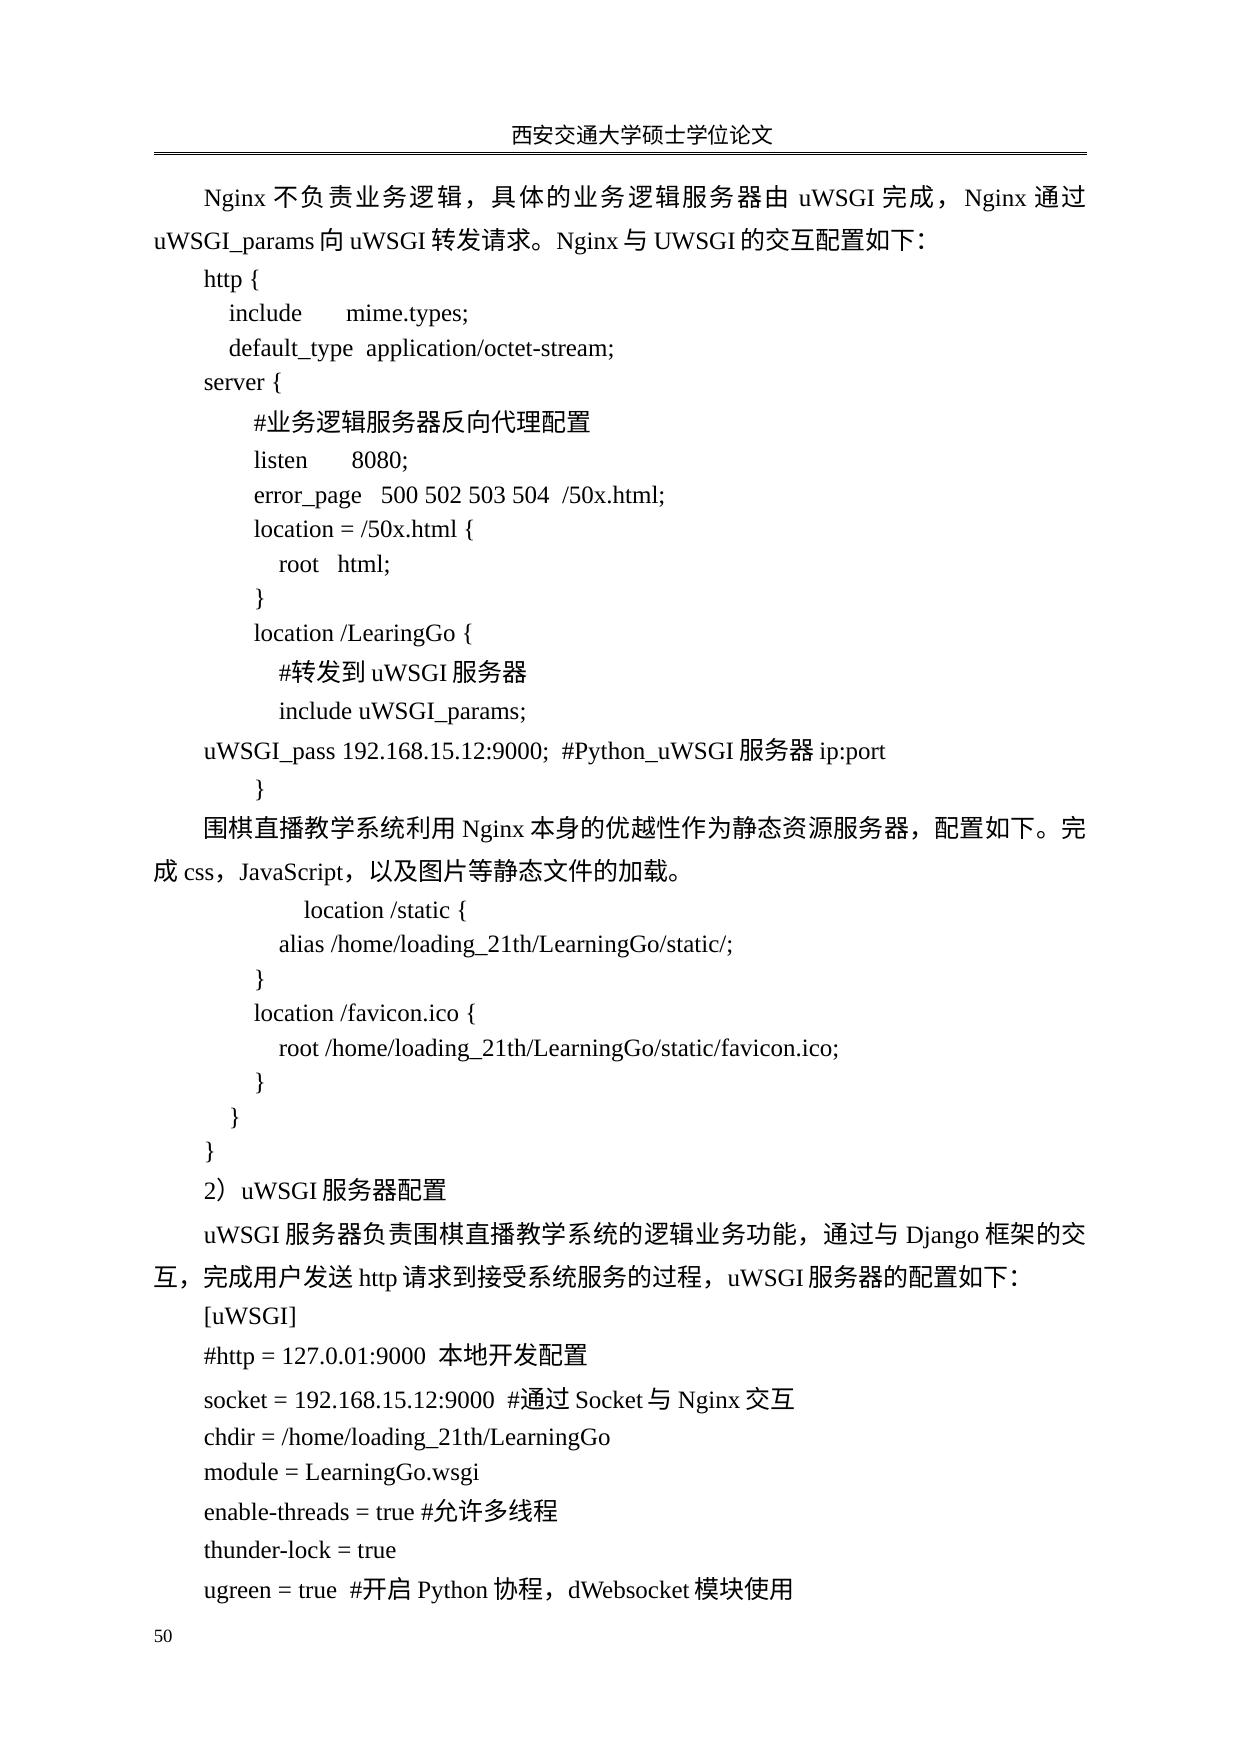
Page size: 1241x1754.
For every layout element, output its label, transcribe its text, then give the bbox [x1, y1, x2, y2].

text #http = 127.0.01:9000 本地开发配置 [153, 1336, 1087, 1372]
text uWSGI服务器负责围棋直播教学系统的逻辑业务功能，通过与Django框架的交互，完成用户发送http请求到接受系统服务的过程，uWSGI服务器的配置如下： [153, 1214, 1087, 1294]
text 围棋直播教学系统利用Nginx本身的优越性作为静态资源服务器，配置如下。完成css，JavaScript，以及图片等静态文件的加载。 [153, 808, 1087, 888]
text chdir = /home/loading_21th/LearningGo [153, 1422, 1087, 1451]
text #转发到uWSGI服务器 [153, 652, 1087, 688]
text thunder-lock = true [153, 1535, 1087, 1564]
text ugreen = true #开启Python协程，dWebsocket模块使用 [153, 1569, 1087, 1606]
text include mime.types; [153, 298, 1087, 327]
text } [153, 1067, 1087, 1096]
text [uWSGI] [153, 1301, 1087, 1330]
text location /favicon.ico { [153, 998, 1087, 1027]
text socket = 192.168.15.12:9000 #通过Socket与Nginx交互 [153, 1379, 1087, 1415]
text root /home/loading_21th/LearningGo/static/favicon.ico; [153, 1033, 1087, 1062]
text error_page 500 502 503 504 /50x.html; [153, 480, 1087, 509]
text } [153, 1102, 1087, 1131]
text #业务逻辑服务器反向代理配置 [153, 402, 1087, 438]
text uWSGI_pass 192.168.15.12:9000; #Python_uWSGI服务器ip:port [153, 730, 1087, 766]
text server { [153, 367, 1087, 396]
text enable-threads = true #允许多线程 [153, 1491, 1087, 1528]
text Nginx不负责业务逻辑，具体的业务逻辑服务器由uWSGI完成，Nginx通过uWSGI_params向uWSGI转发请求。Nginx与UWSGI的交互配置如下： [153, 177, 1087, 257]
text } [153, 964, 1087, 993]
text location /static { [153, 895, 1087, 924]
text location = /50x.html { [153, 514, 1087, 543]
text include uWSGI_params; [153, 696, 1087, 724]
text root html; [153, 549, 1087, 578]
text module = LearningGo.wsgi [153, 1457, 1087, 1486]
text alias /home/loading_21th/LearningGo/static/; [153, 929, 1087, 958]
text } [153, 774, 1087, 802]
text location /LearingGo { [153, 618, 1087, 647]
text http { [153, 264, 1087, 293]
text 2）uWSGI服务器配置 [153, 1171, 1087, 1207]
text default_type application/octet-stream; [153, 333, 1087, 362]
text } [153, 583, 1087, 612]
text } [153, 1136, 1087, 1165]
text listen 8080; [153, 445, 1087, 474]
